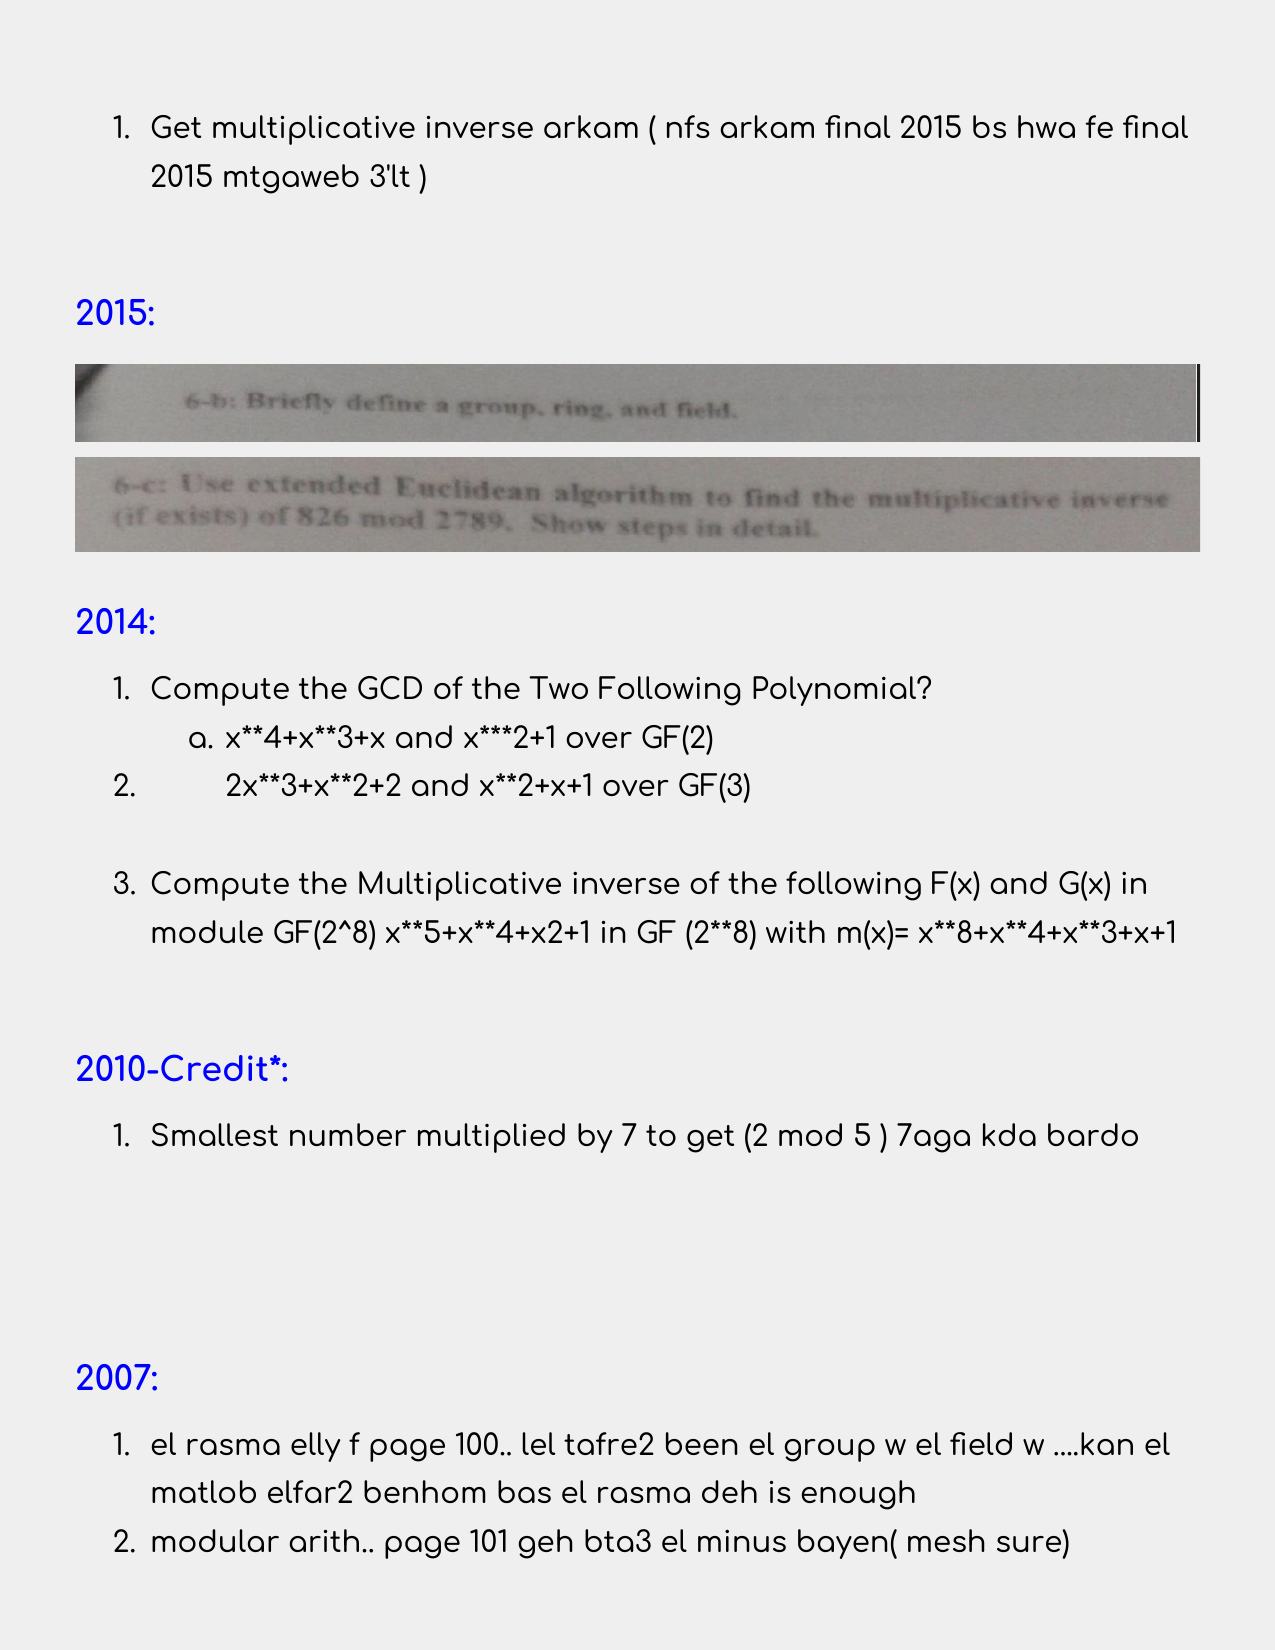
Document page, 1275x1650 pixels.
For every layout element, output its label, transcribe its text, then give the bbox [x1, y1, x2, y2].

list 2x**3+x**2+2 and x**2+x+1 over GF(3) [112, 771, 1200, 803]
list Smallest number multiplied by 7 to get (2 mod 5 ) 7aga kda bardo [112, 1121, 1200, 1153]
picture [75, 364, 1200, 442]
list Compute the GCD of the Two Following Polynomial? [112, 673, 1200, 706]
list x**4+x**3+x and x***2+1 over GF(2) [187, 722, 1200, 755]
list Get multiplicative inverse arkam ( nfs arkam final 2015 bs hwa fe final 2015 mtgaweb 3'lt ) [112, 112, 1200, 194]
subtitle 2015: [75, 296, 1200, 333]
list modular arith.. page 101 geh bta3 el minus bayen( mesh sure) [112, 1527, 1200, 1559]
picture [75, 457, 1200, 552]
subtitle 2014: [75, 605, 1200, 642]
list Compute the Multiplicative inverse of the following F(x) and G(x) in module GF(2^8) x**5+x**4+x2+1 in GF (2**8) with m(x)= x**8+x**4+x**3+x+1 [112, 868, 1200, 950]
subtitle 2010-Credit*: [75, 1052, 1200, 1089]
subtitle 2007: [75, 1361, 1200, 1398]
list el rasma elly f page 100.. lel tafre2 been el group w el field w ....kan el matlob elfar2 benhom bas el rasma deh is enough [112, 1429, 1200, 1511]
